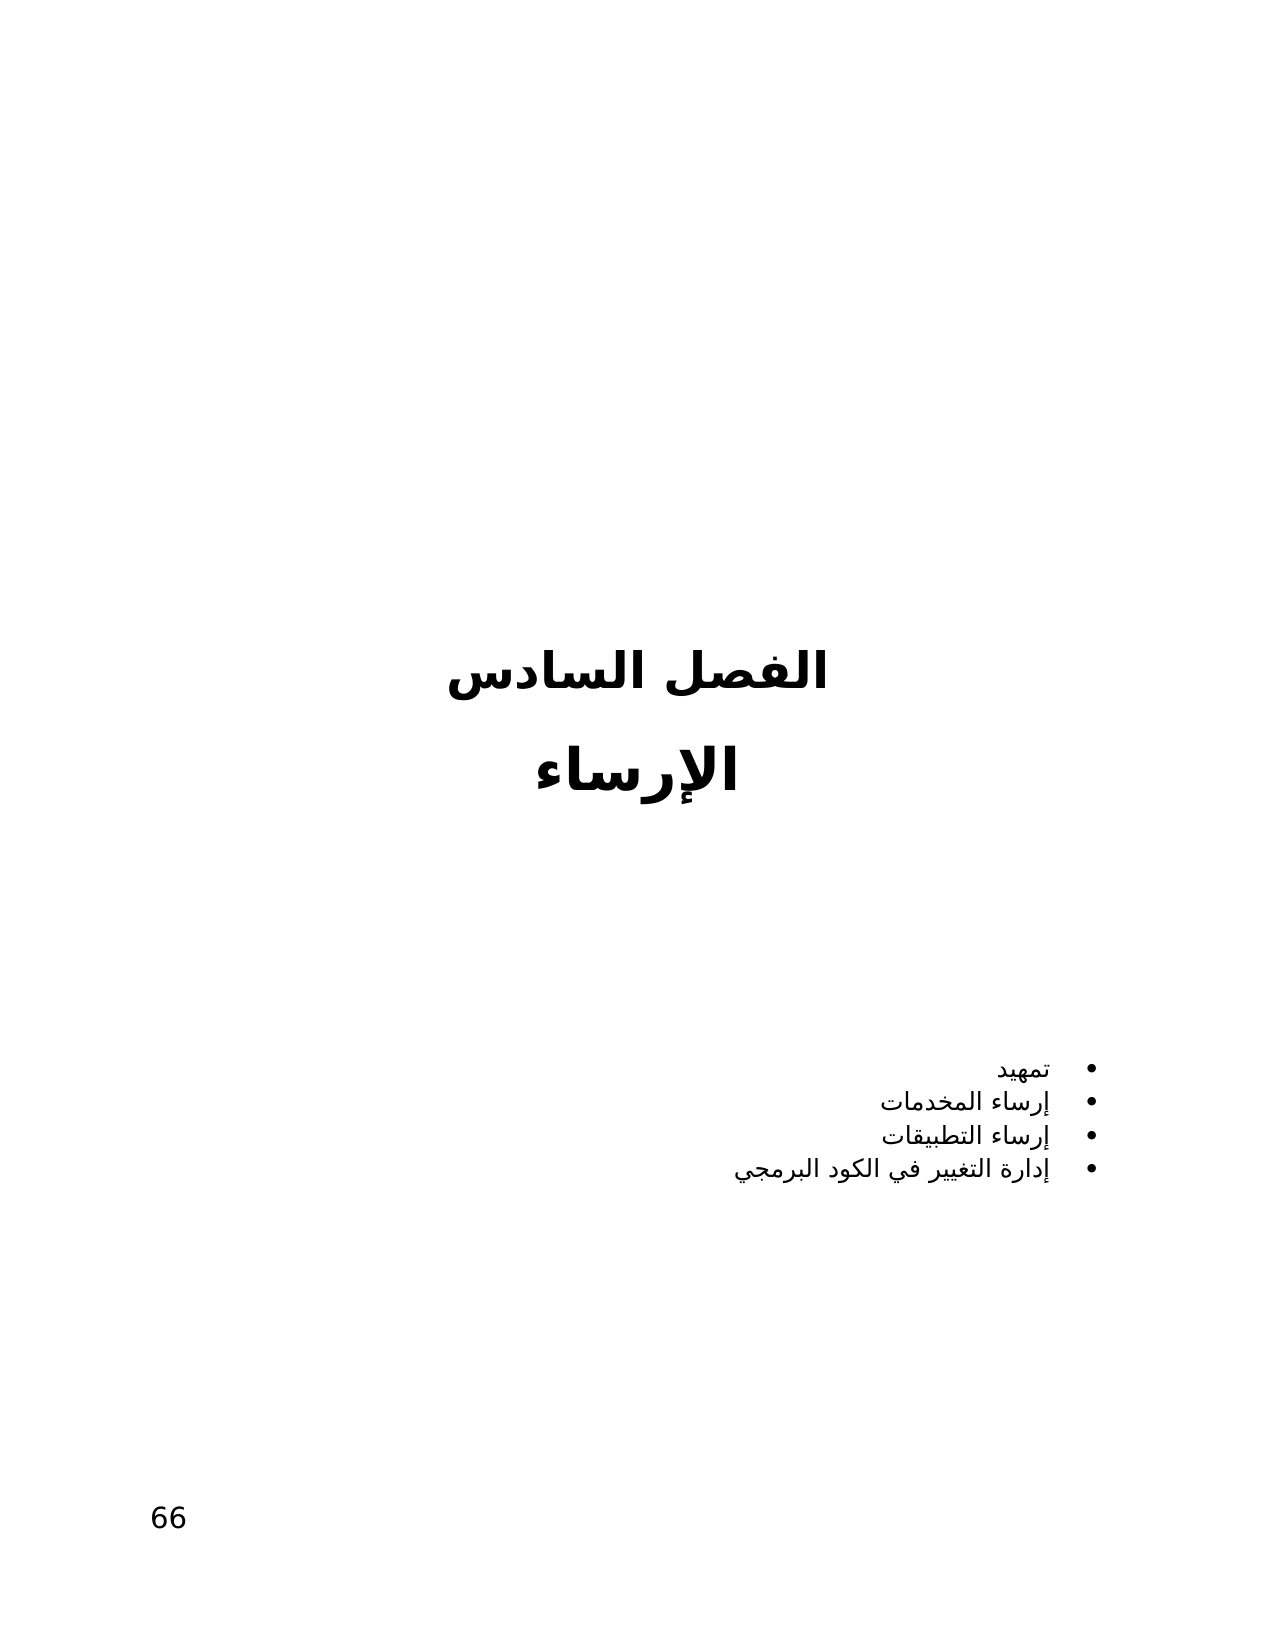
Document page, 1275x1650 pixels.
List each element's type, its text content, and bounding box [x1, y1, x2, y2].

title الإرساء [150, 736, 1125, 804]
list إدارة التغيير في الكود البرمجي [150, 1154, 1087, 1184]
list إرساء التطبيقات [150, 1121, 1087, 1150]
text الفصل السادس [150, 642, 1125, 701]
list تمهيد [150, 1054, 1087, 1083]
list إرساء المخدمات [150, 1087, 1087, 1117]
